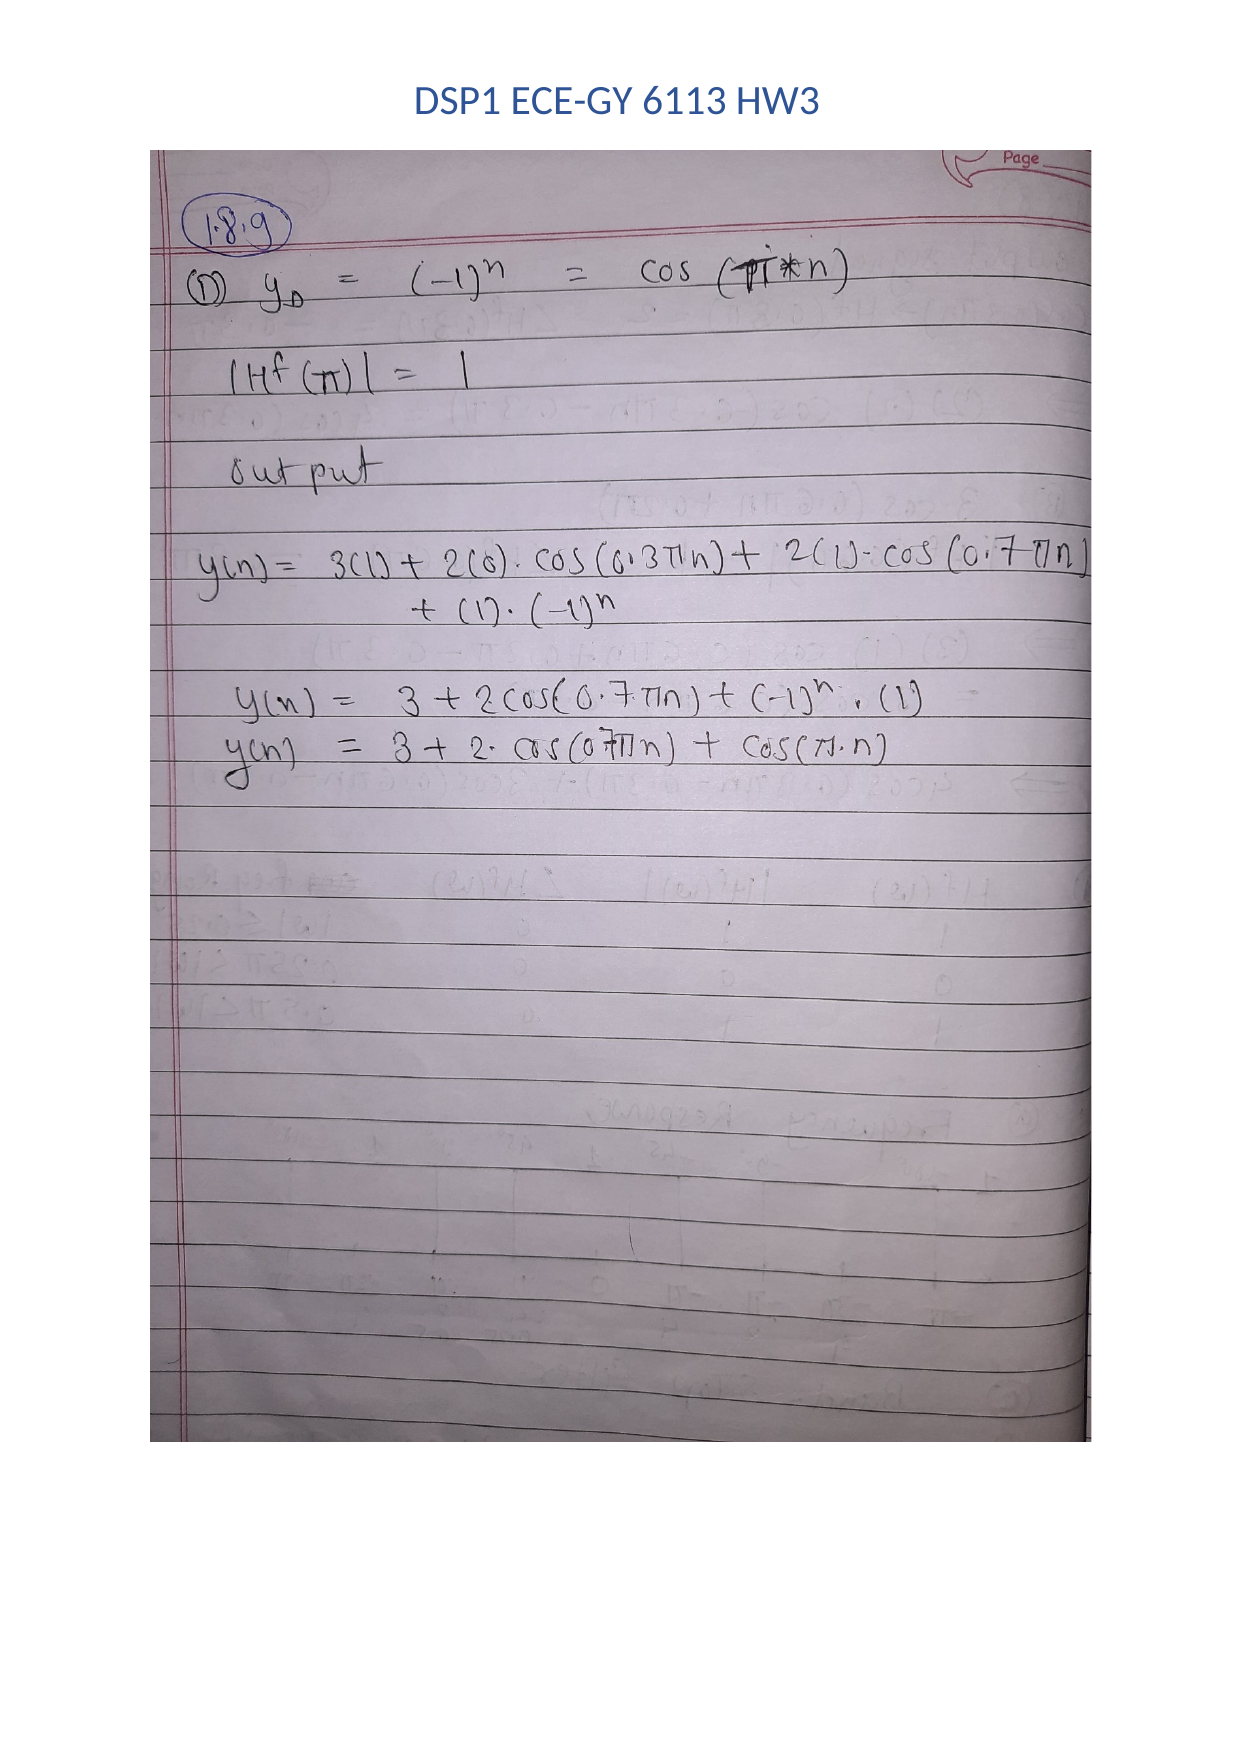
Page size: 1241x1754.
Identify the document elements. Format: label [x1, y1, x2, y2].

picture [150, 150, 1092, 1442]
